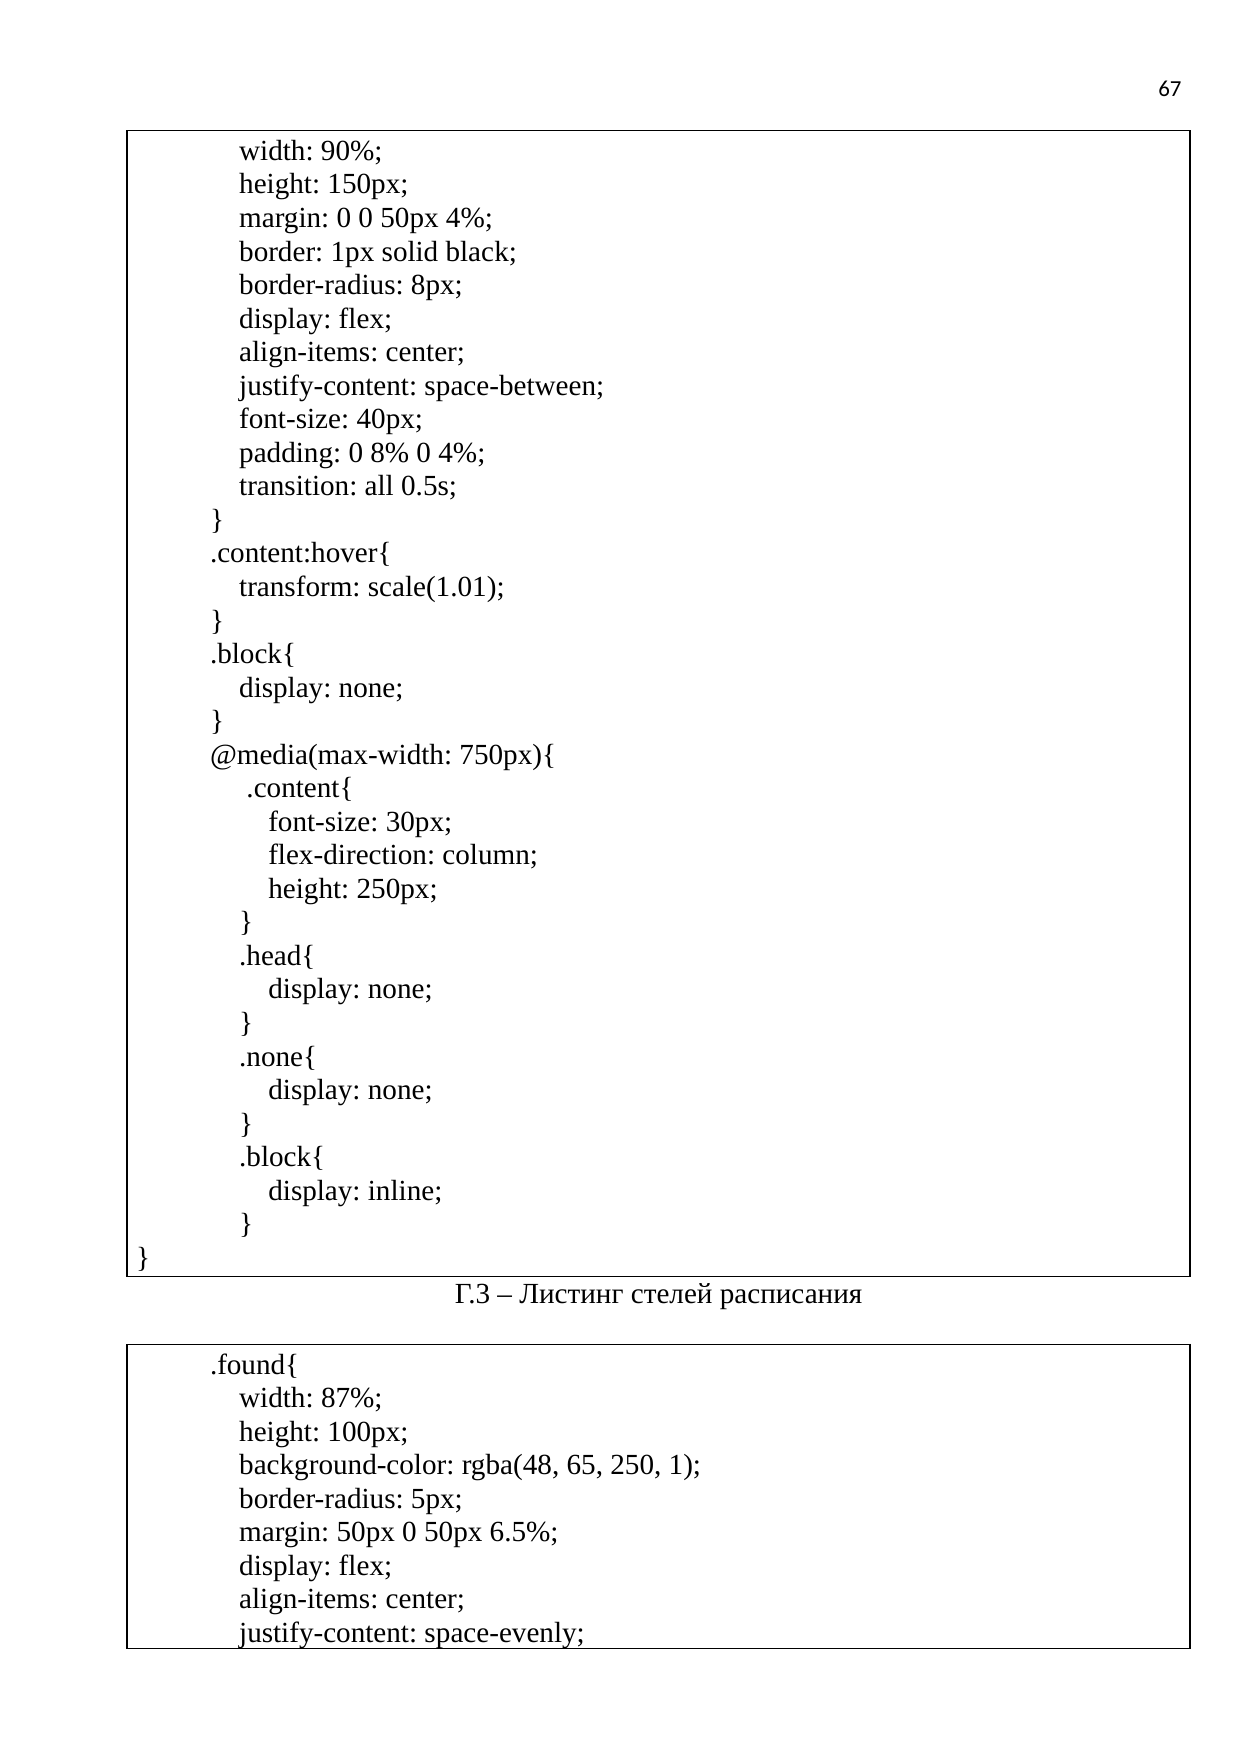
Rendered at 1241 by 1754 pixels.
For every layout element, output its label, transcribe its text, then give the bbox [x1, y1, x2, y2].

text display: inline; [136, 1173, 1181, 1206]
text height: 100px; [136, 1414, 1181, 1447]
text margin: 50px 0 50px 6.5%; [136, 1514, 1181, 1548]
text padding: 0 8% 0 4%; [136, 435, 1181, 468]
text .content:hover{ [136, 536, 1181, 569]
text border-radius: 5px; [136, 1481, 1181, 1514]
text border-radius: 8px; [136, 267, 1181, 301]
text } [136, 1206, 1181, 1237]
text font-size: 30px; [136, 804, 1181, 837]
text width: 87%; [136, 1380, 1181, 1414]
text } [136, 1106, 1181, 1139]
text } [136, 703, 1181, 737]
text margin: 0 0 50px 4%; [136, 200, 1181, 234]
text @media(max-width: 750px){ [136, 737, 1181, 770]
text } [136, 603, 1181, 636]
text justify-content: space-between; [136, 368, 1181, 401]
text .none{ [136, 1039, 1181, 1072]
text .content{ [136, 770, 1181, 804]
text width: 90%; [128, 131, 1189, 167]
text Г.3 – Листинг стелей расписания [136, 1277, 1181, 1310]
text font-size: 40px; [136, 401, 1181, 435]
text display: flex; [136, 301, 1181, 334]
text transition: all 0.5s; [136, 468, 1181, 502]
text } [136, 904, 1181, 938]
text background-color: rgba(48, 65, 250, 1); [136, 1447, 1181, 1481]
text } [136, 502, 1181, 536]
text .found{ [128, 1345, 1189, 1380]
text height: 150px; [136, 167, 1181, 200]
text align-items: center; [136, 334, 1181, 368]
text justify-content: space-evenly; [136, 1615, 1181, 1648]
text flex-direction: column; [136, 837, 1181, 871]
text border: 1px solid black; [136, 234, 1181, 267]
text .head{ [136, 938, 1181, 972]
text .block{ [136, 636, 1181, 670]
text } [136, 1005, 1181, 1039]
text .block{ [136, 1139, 1181, 1173]
text display: flex; [136, 1548, 1181, 1582]
text display: none; [136, 1072, 1181, 1106]
text } [128, 1237, 1189, 1276]
text transform: scale(1.01); [136, 569, 1181, 603]
text display: none; [136, 670, 1181, 703]
text align-items: center; [136, 1582, 1181, 1615]
text height: 250px; [136, 871, 1181, 904]
text display: none; [136, 972, 1181, 1005]
